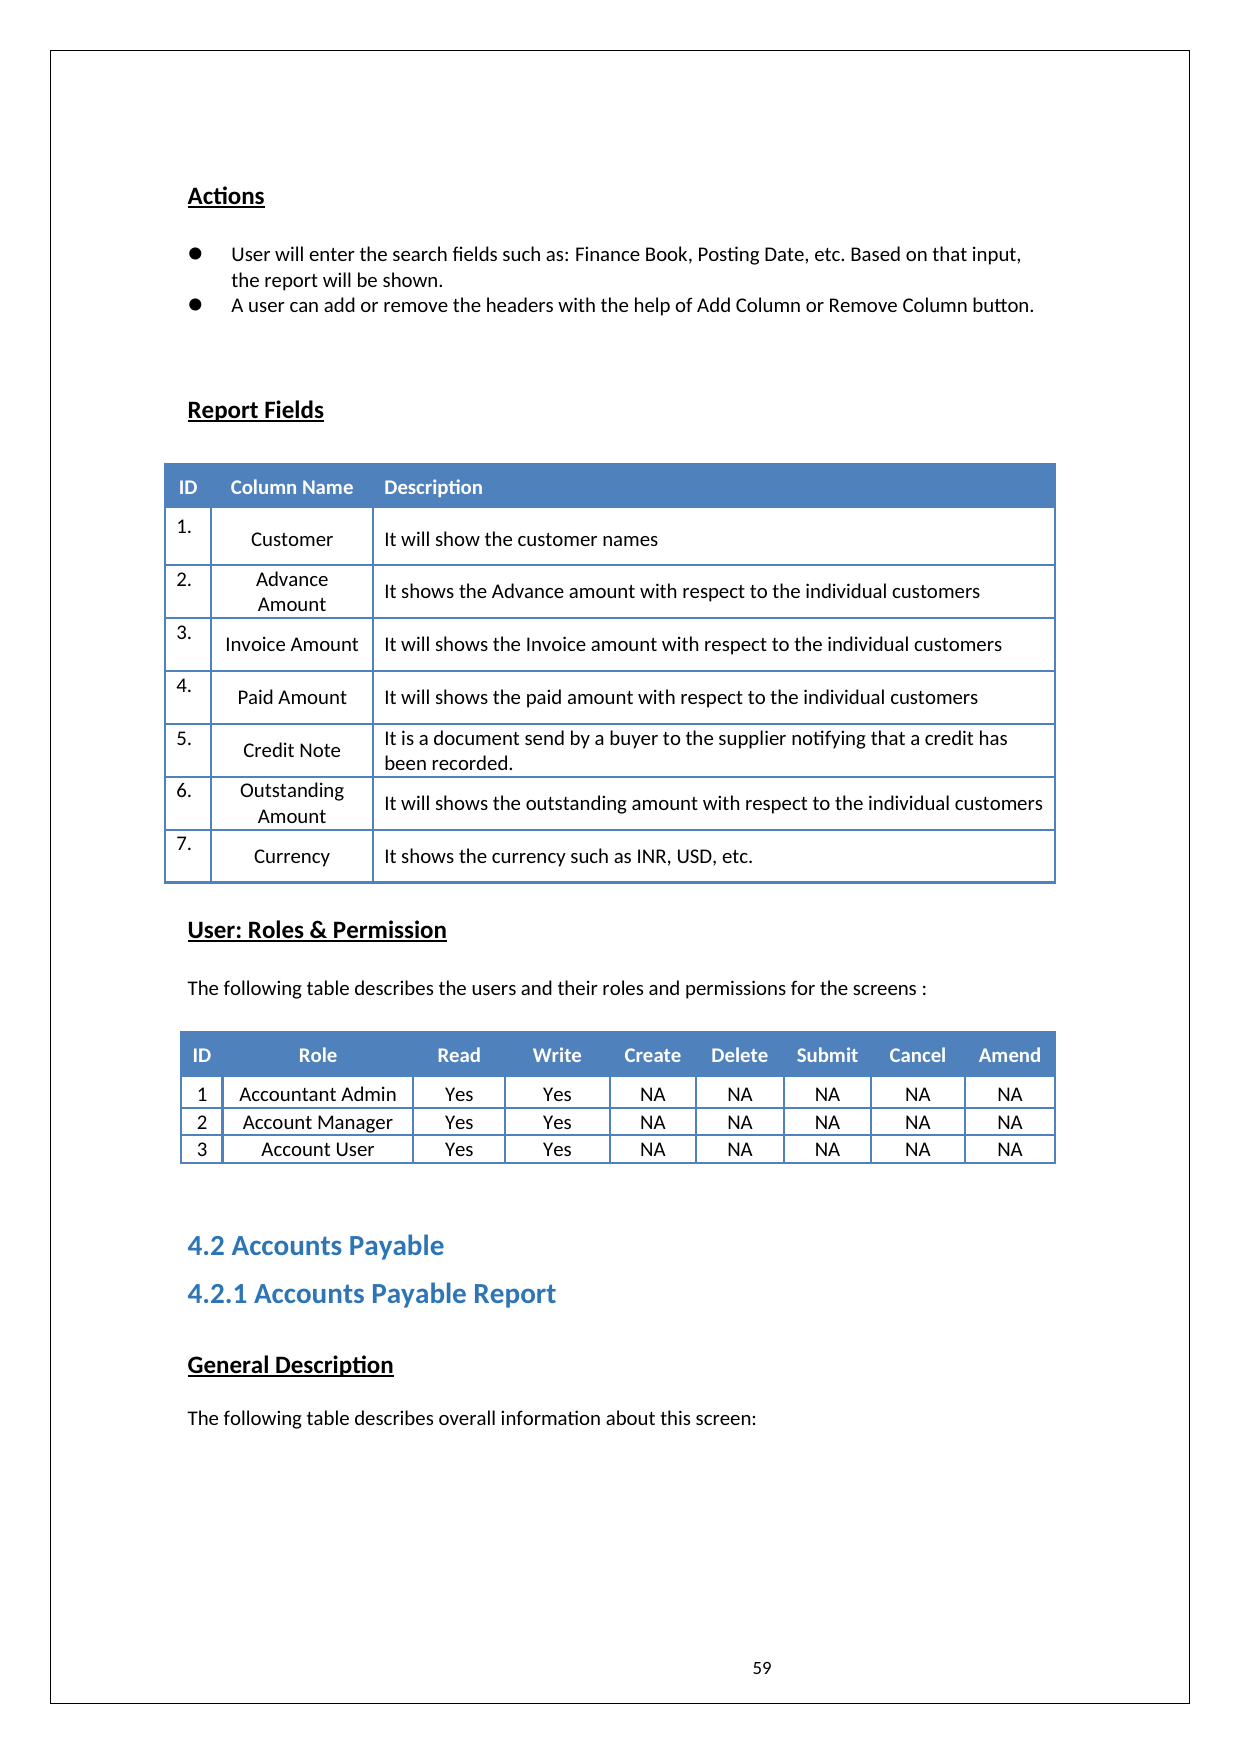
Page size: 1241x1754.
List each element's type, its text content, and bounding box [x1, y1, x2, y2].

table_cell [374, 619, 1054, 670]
subtitle Accounts Payable [187, 1227, 1053, 1263]
list User: Roles & Permission [187, 914, 1053, 944]
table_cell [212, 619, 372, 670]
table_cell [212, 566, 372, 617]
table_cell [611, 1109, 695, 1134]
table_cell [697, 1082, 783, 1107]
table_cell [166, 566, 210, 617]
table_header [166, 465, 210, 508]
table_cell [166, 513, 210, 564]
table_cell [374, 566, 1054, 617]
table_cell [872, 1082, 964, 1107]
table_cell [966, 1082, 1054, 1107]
list Report Fields [187, 394, 1053, 424]
list A user can add or remove the headers with the help of Add Column or Remove Column button. [187, 292, 1053, 318]
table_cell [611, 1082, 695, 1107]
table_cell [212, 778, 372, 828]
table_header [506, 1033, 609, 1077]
list The following table describes the users and their roles and permissions for the screens : [187, 975, 1053, 1001]
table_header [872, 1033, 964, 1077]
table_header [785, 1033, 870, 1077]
list User will enter the search fields such as: Finance Book, Posting Date, etc. Based on that input, the report will be shown. [187, 242, 1053, 292]
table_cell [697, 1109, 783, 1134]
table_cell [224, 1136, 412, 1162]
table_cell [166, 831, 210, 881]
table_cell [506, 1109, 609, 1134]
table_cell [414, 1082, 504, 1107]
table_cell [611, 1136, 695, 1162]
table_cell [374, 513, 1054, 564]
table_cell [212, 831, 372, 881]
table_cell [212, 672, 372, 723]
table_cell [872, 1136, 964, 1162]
list General Description [187, 1349, 1053, 1379]
list Actions [187, 181, 1053, 211]
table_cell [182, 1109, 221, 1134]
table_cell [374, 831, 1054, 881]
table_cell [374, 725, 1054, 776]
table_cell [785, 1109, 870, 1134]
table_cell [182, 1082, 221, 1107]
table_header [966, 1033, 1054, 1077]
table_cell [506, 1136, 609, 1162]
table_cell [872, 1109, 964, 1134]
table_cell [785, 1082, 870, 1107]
text The following table describes overall information about this screen: [187, 1405, 1053, 1430]
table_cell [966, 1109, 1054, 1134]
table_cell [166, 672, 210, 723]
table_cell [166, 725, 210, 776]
subtitle 4.2.1 Accounts Payable Report [187, 1275, 1053, 1311]
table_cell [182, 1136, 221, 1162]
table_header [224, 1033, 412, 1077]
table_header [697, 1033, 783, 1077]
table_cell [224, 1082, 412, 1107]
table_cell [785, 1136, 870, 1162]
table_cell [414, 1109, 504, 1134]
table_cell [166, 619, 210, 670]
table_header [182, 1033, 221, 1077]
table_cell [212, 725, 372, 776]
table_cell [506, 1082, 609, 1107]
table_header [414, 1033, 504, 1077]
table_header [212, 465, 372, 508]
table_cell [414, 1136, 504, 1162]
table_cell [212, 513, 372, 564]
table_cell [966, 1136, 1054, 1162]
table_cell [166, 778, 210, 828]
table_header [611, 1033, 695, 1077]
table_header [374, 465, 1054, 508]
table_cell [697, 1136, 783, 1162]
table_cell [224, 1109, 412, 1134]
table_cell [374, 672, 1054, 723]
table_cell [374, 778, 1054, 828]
